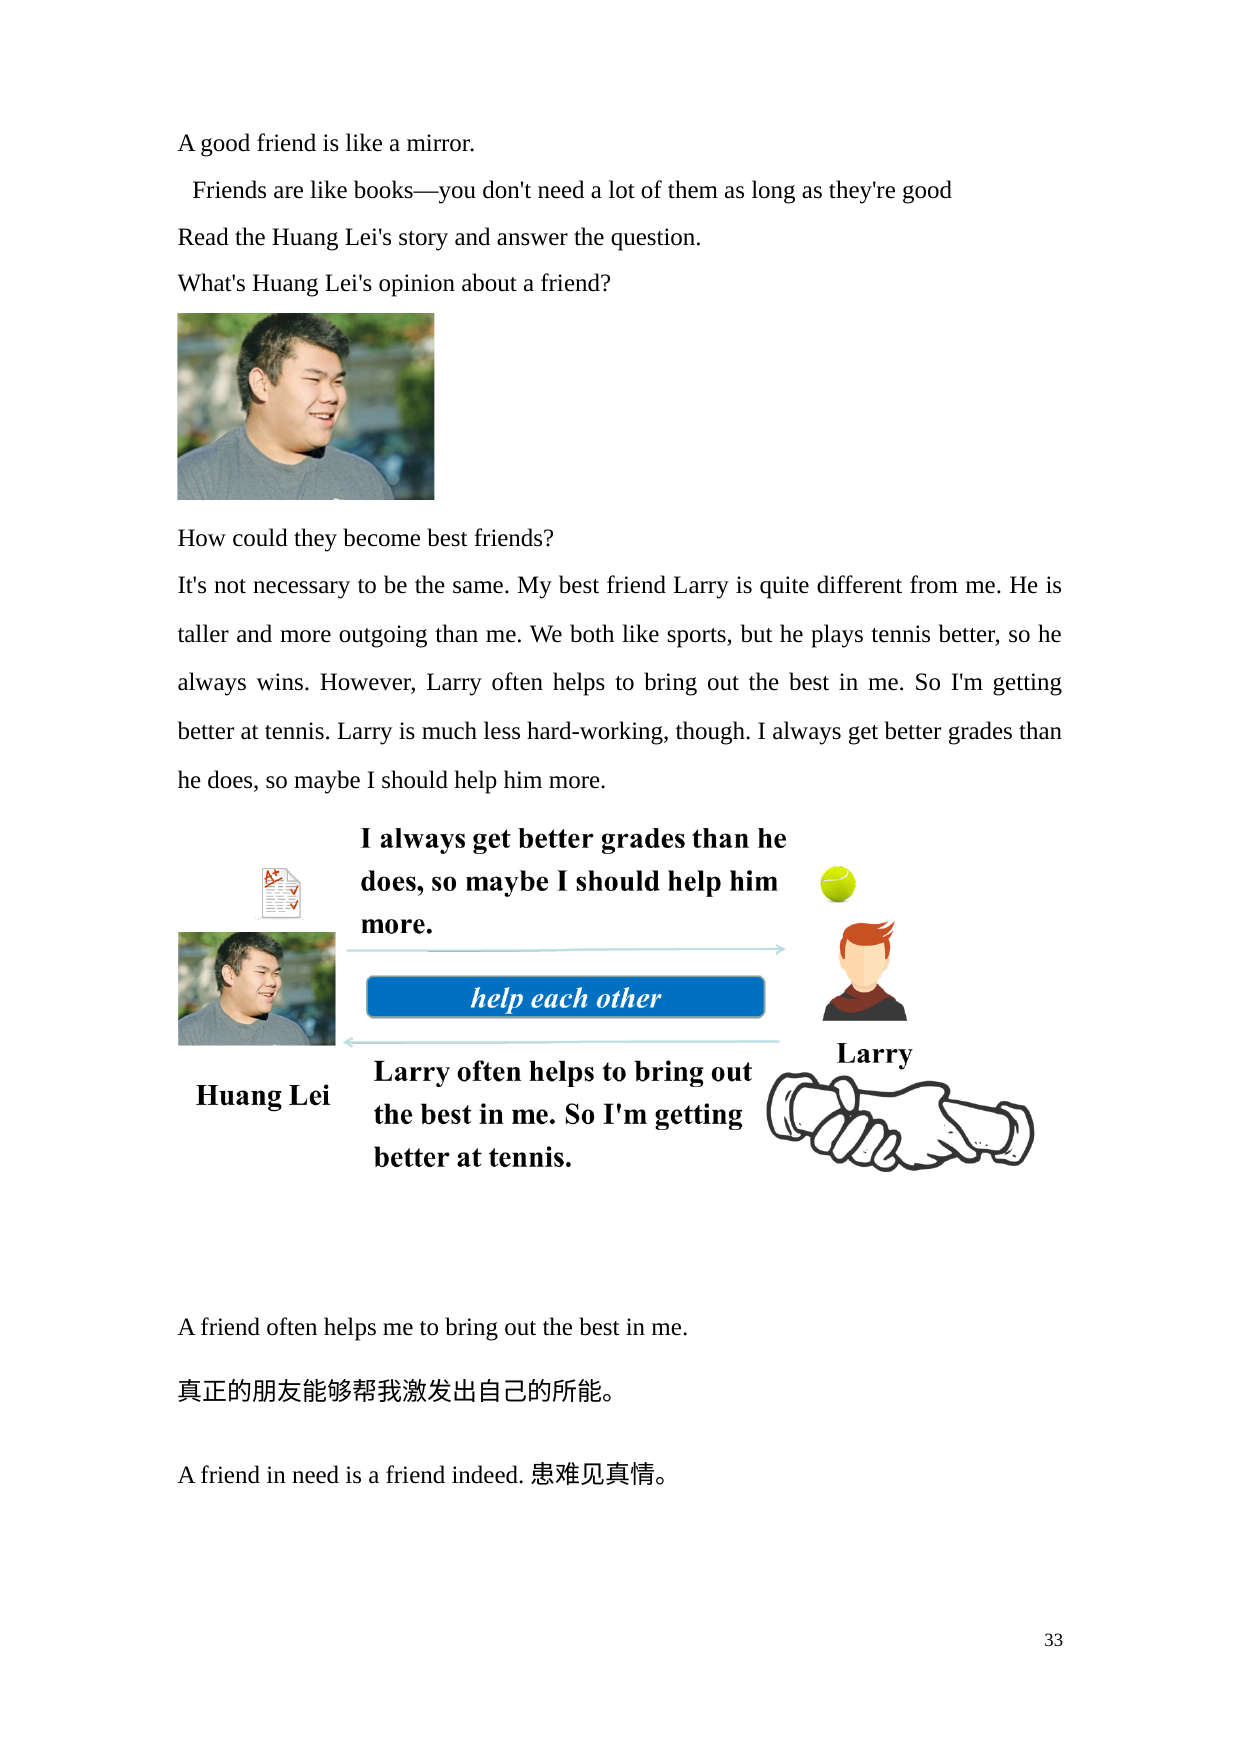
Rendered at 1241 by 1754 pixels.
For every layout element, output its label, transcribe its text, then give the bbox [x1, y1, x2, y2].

text A good friend is like a mirror. [177, 126, 1063, 158]
text Read the Huang Lei's story and answer the question. [177, 220, 1063, 252]
picture [177, 810, 1051, 1272]
text What's Huang Lei's opinion about a friend? [177, 267, 1063, 299]
text It's not necessary to be the same. My best friend Larry is quite different from me. He is taller and more outgoing than me. We both like sports, but he plays tennis better, so he always wins. However, Larry often helps to bring out the best in me. So I'm getting better at tennis. Larry is much less hard-working, though. I always get better grades than he does, so maybe I should help him more. [177, 568, 1063, 796]
text A friend often helps me to bring out the best in me. [177, 1310, 1063, 1342]
text Friends are like books―you don't need a lot of them as long as they're good [177, 173, 1063, 205]
text 真正的朋友能够帮我激发出自己的所能。 [177, 1357, 1063, 1422]
text A friend in need is a friend indeed. 患难见真情。 [177, 1440, 1063, 1505]
picture [177, 313, 435, 500]
text How could they become best friends? [177, 521, 1063, 554]
